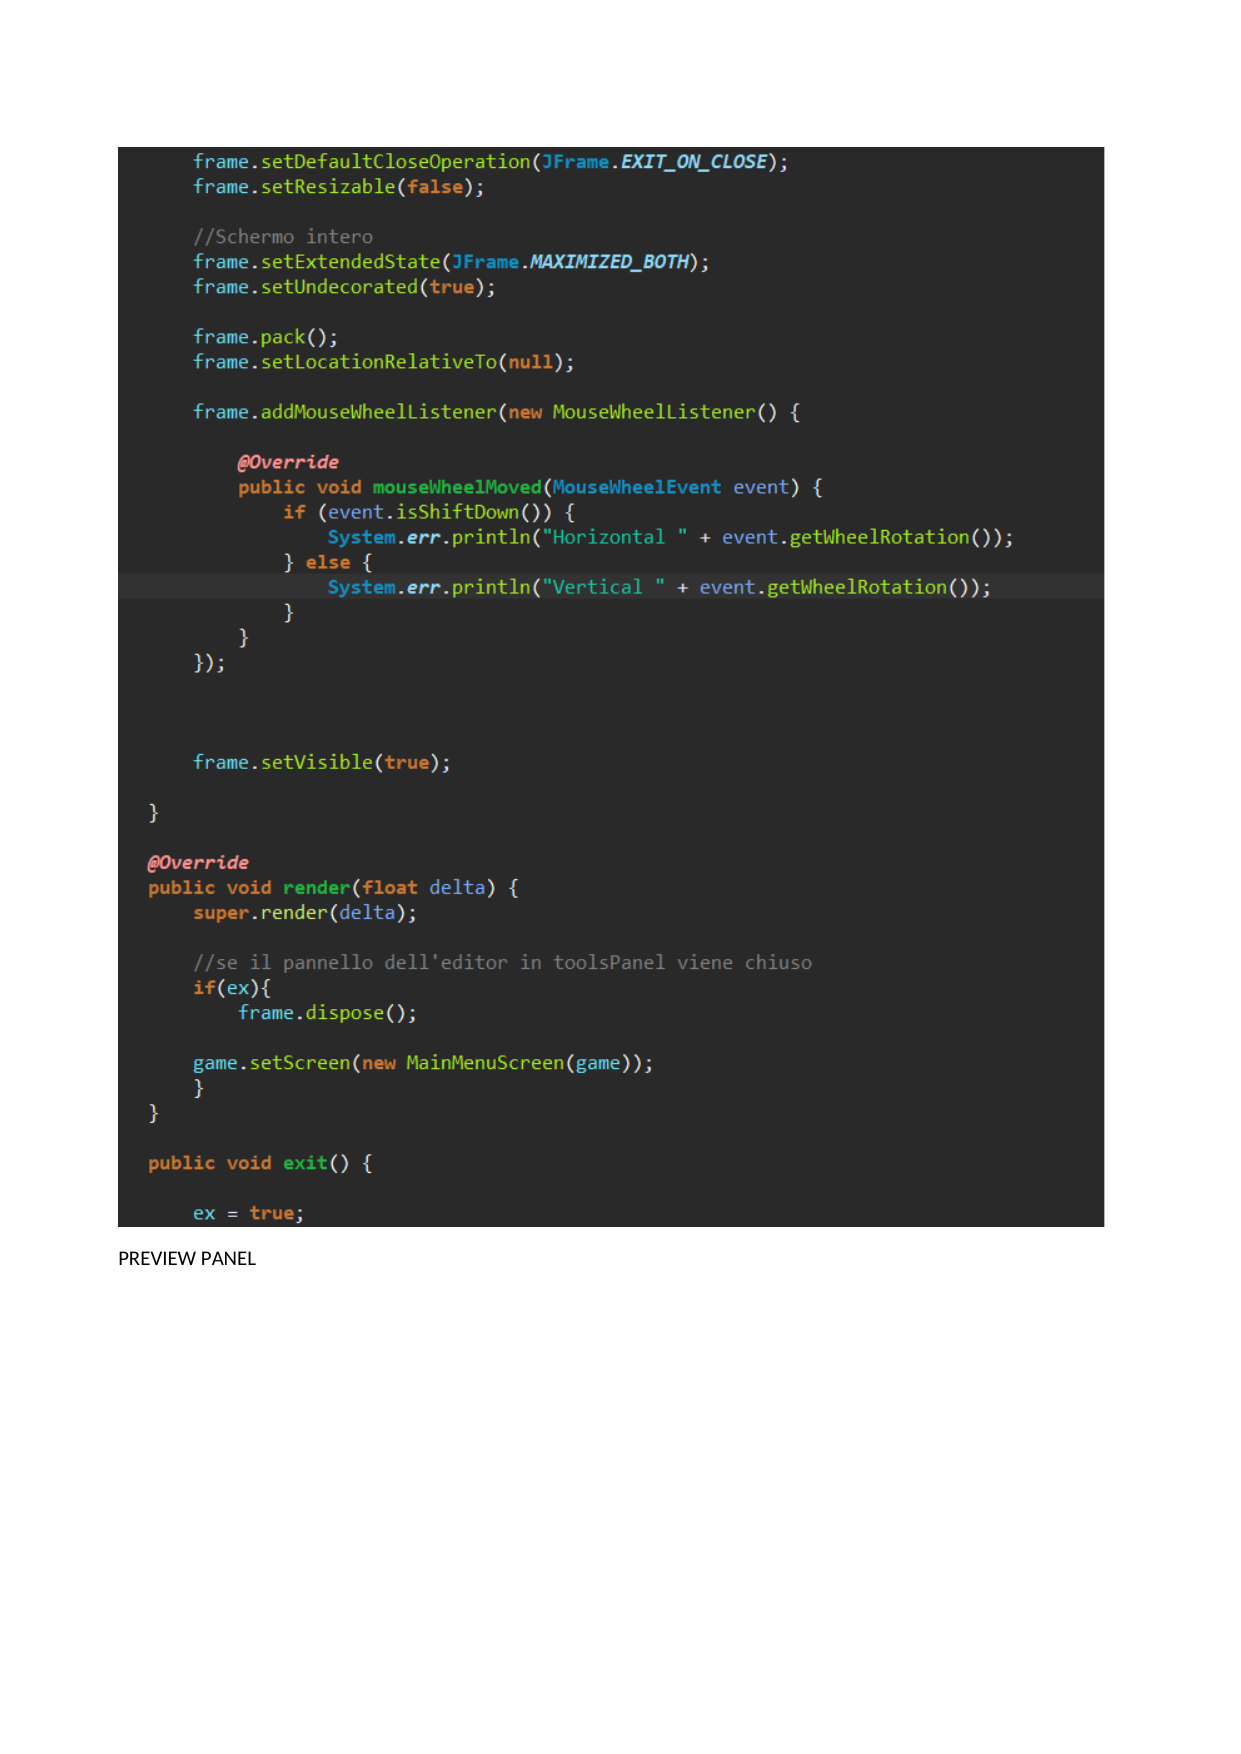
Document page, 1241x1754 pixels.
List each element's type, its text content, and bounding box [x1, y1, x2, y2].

picture [118, 147, 1105, 1227]
text PREVIEW PANEL [118, 1245, 1122, 1270]
